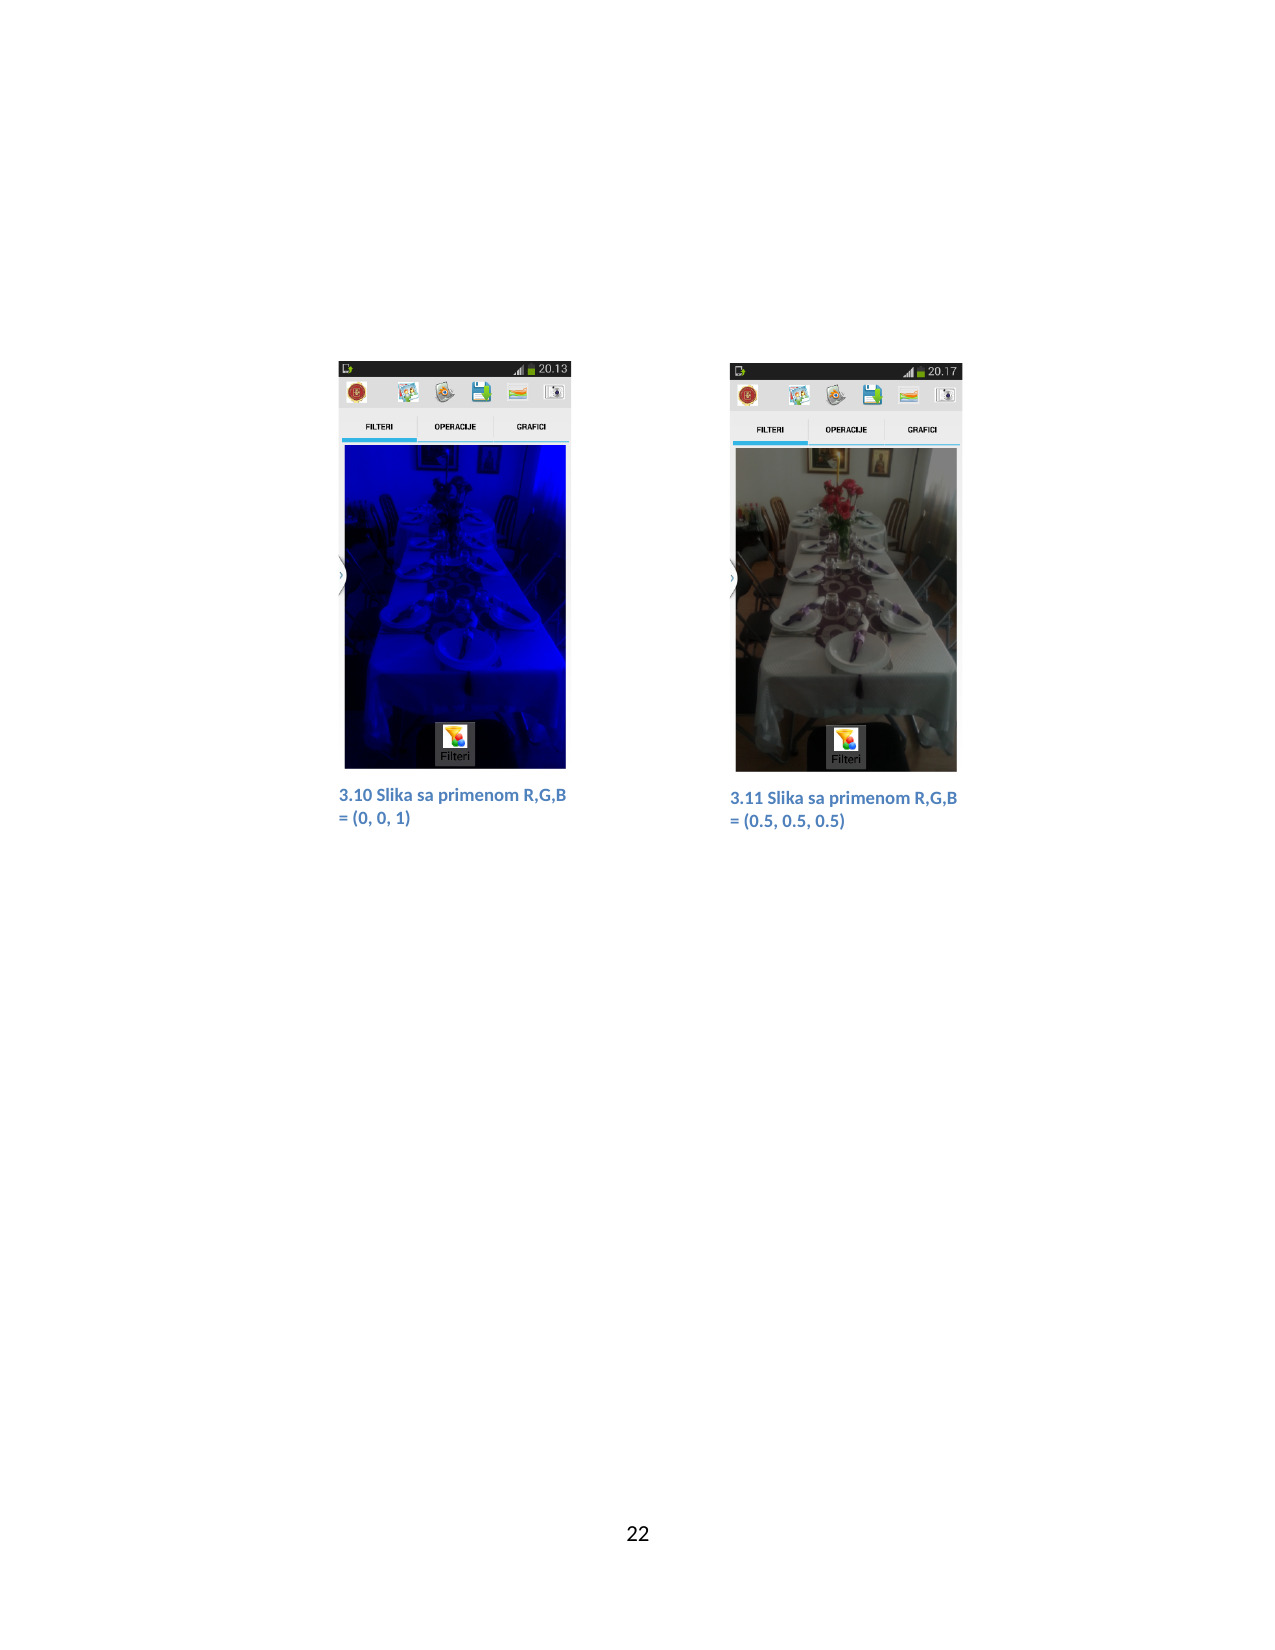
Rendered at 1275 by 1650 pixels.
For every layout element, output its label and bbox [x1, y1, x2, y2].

picture [338, 361, 572, 775]
picture [729, 363, 963, 778]
